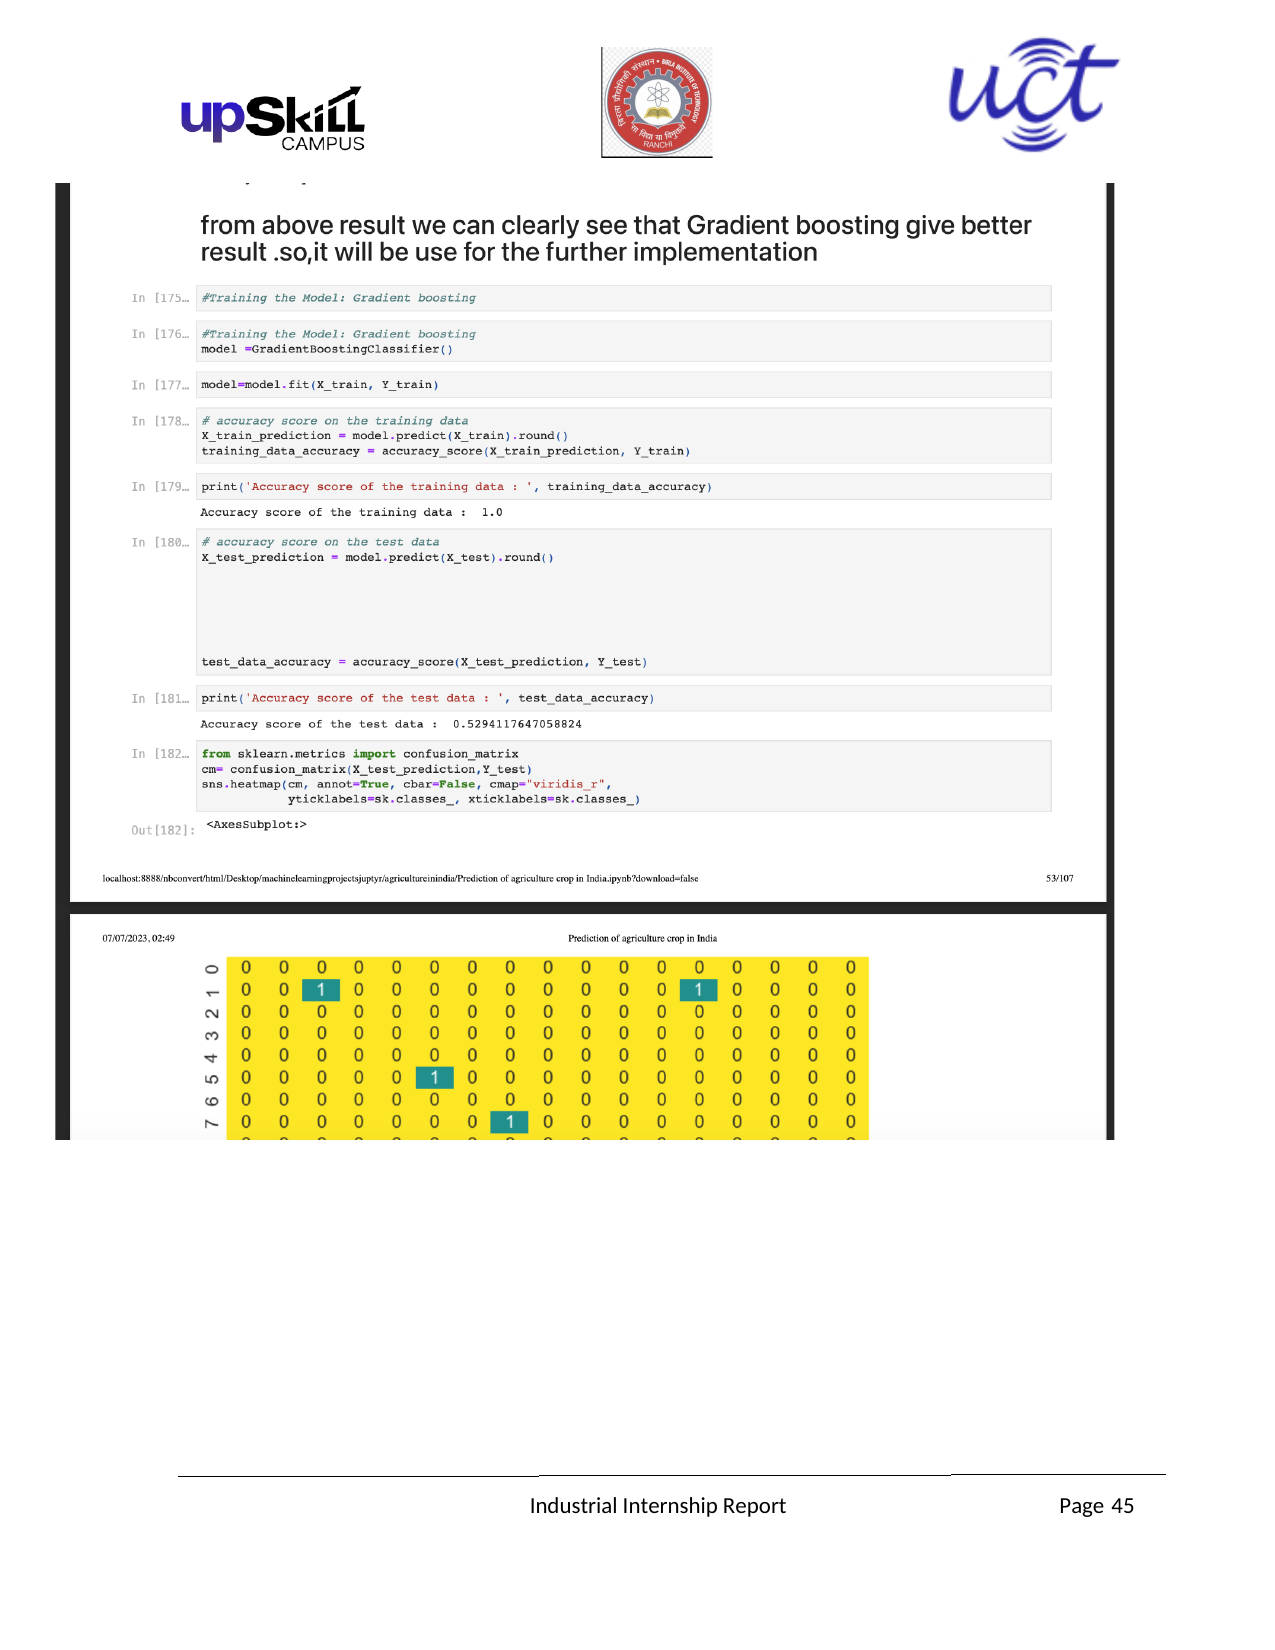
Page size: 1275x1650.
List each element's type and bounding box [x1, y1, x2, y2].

picture [150, 73, 396, 154]
picture [601, 47, 713, 158]
picture [55, 183, 1115, 1140]
picture [946, 28, 1125, 154]
